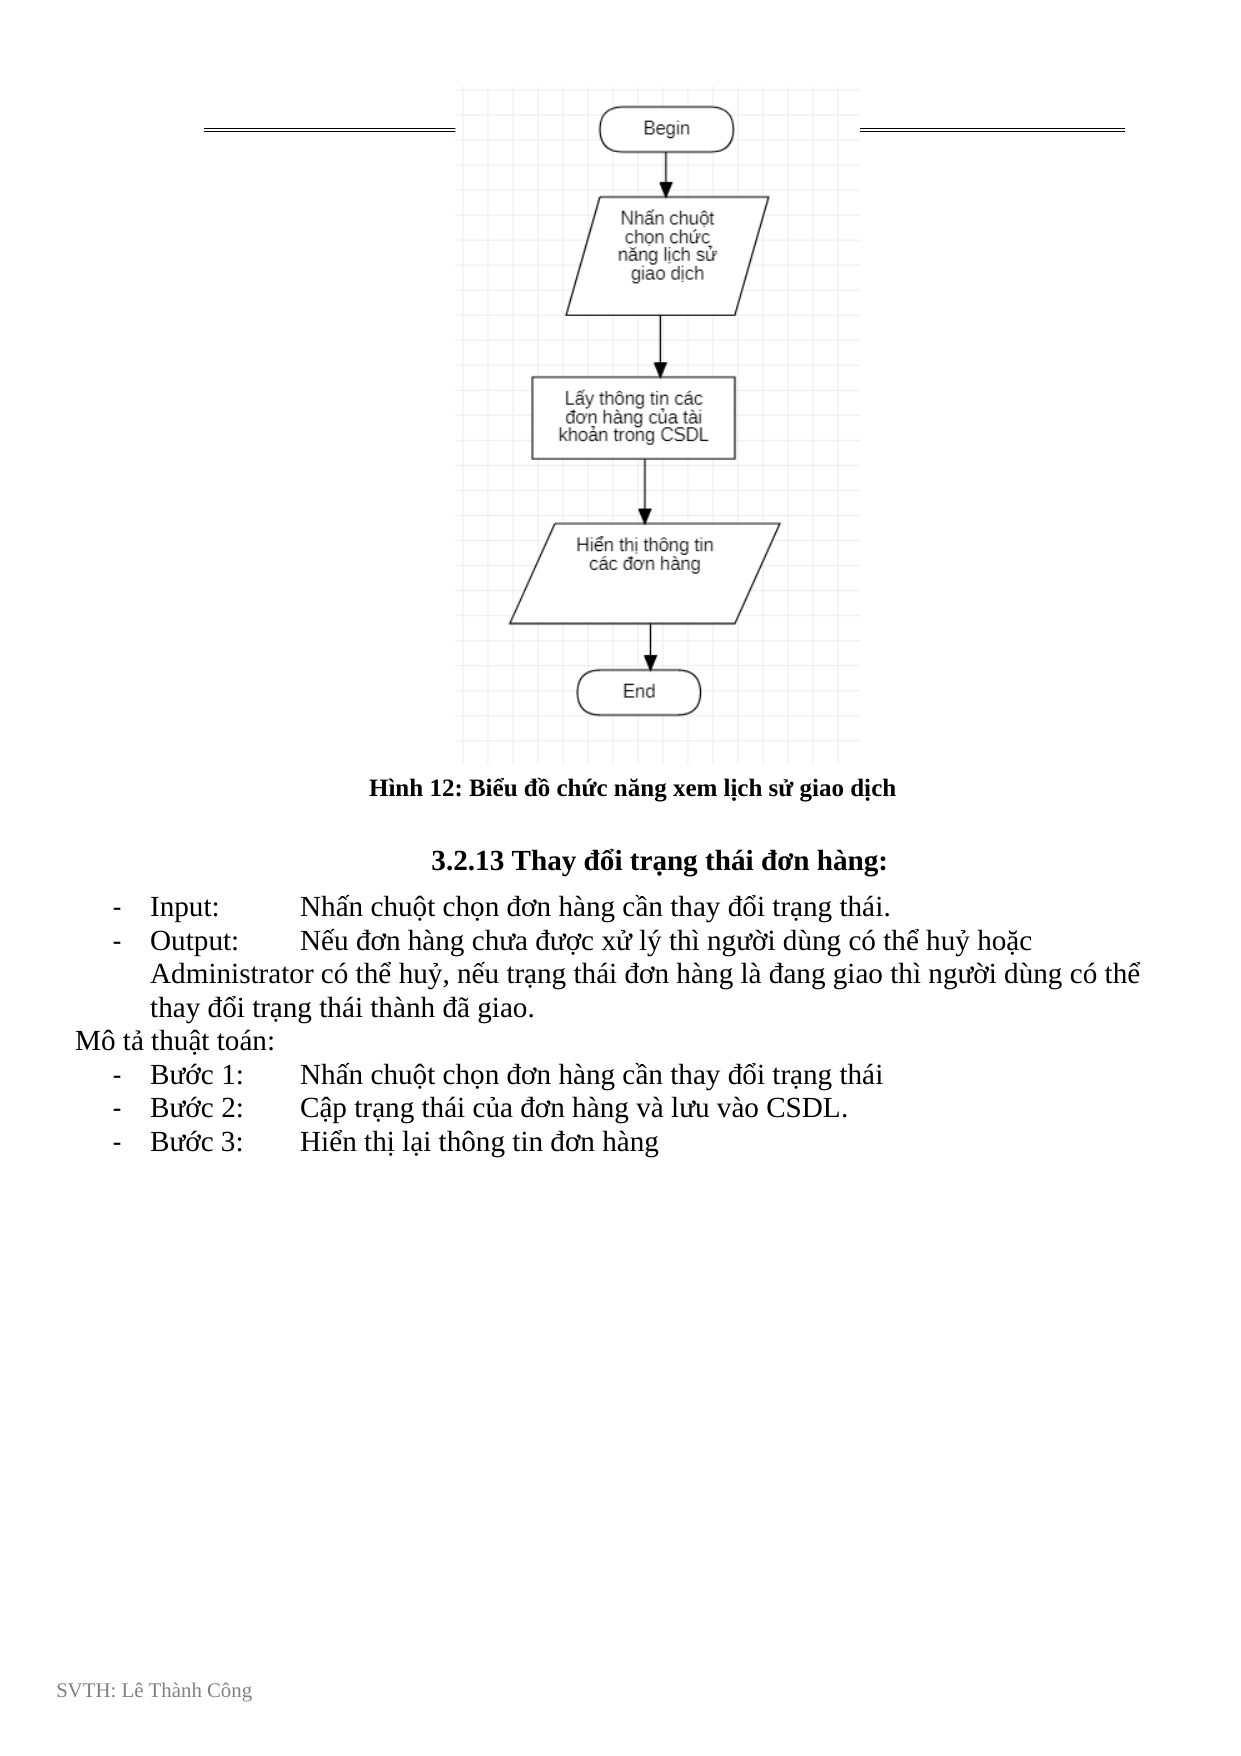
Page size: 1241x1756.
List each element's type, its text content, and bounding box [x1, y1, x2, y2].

text Hình 12: Biểu đồ chức năng xem lịch sử giao dịch [157, 773, 1108, 802]
list Bước 3: Hiển thị lại thông tin đơn hàng [112, 1124, 1165, 1158]
list Bước 2: Cập trạng thái của đơn hàng và lưu vào CSDL. [112, 1091, 1165, 1124]
list Bước 1: Nhấn chuột chọn đơn hàng cần thay đổi trạng thái [112, 1057, 1165, 1091]
list Input: Nhấn chuột chọn đơn hàng cần thay đổi trạng thái. [112, 889, 1165, 923]
text Mô tả thuật toán: [75, 1023, 1165, 1057]
subtitle Thay đổi trạng thái đơn hàng: [372, 843, 1165, 877]
list Output: Nếu đơn hàng chưa được xử lý thì người dùng có thể huỷ hoặc Administrator có thể huỷ, nếu trạng thái đơn hàng là đang giao thì người dùng có thể thay đổi trạng thái thành đã giao. [112, 923, 1165, 1023]
picture [455, 87, 860, 764]
